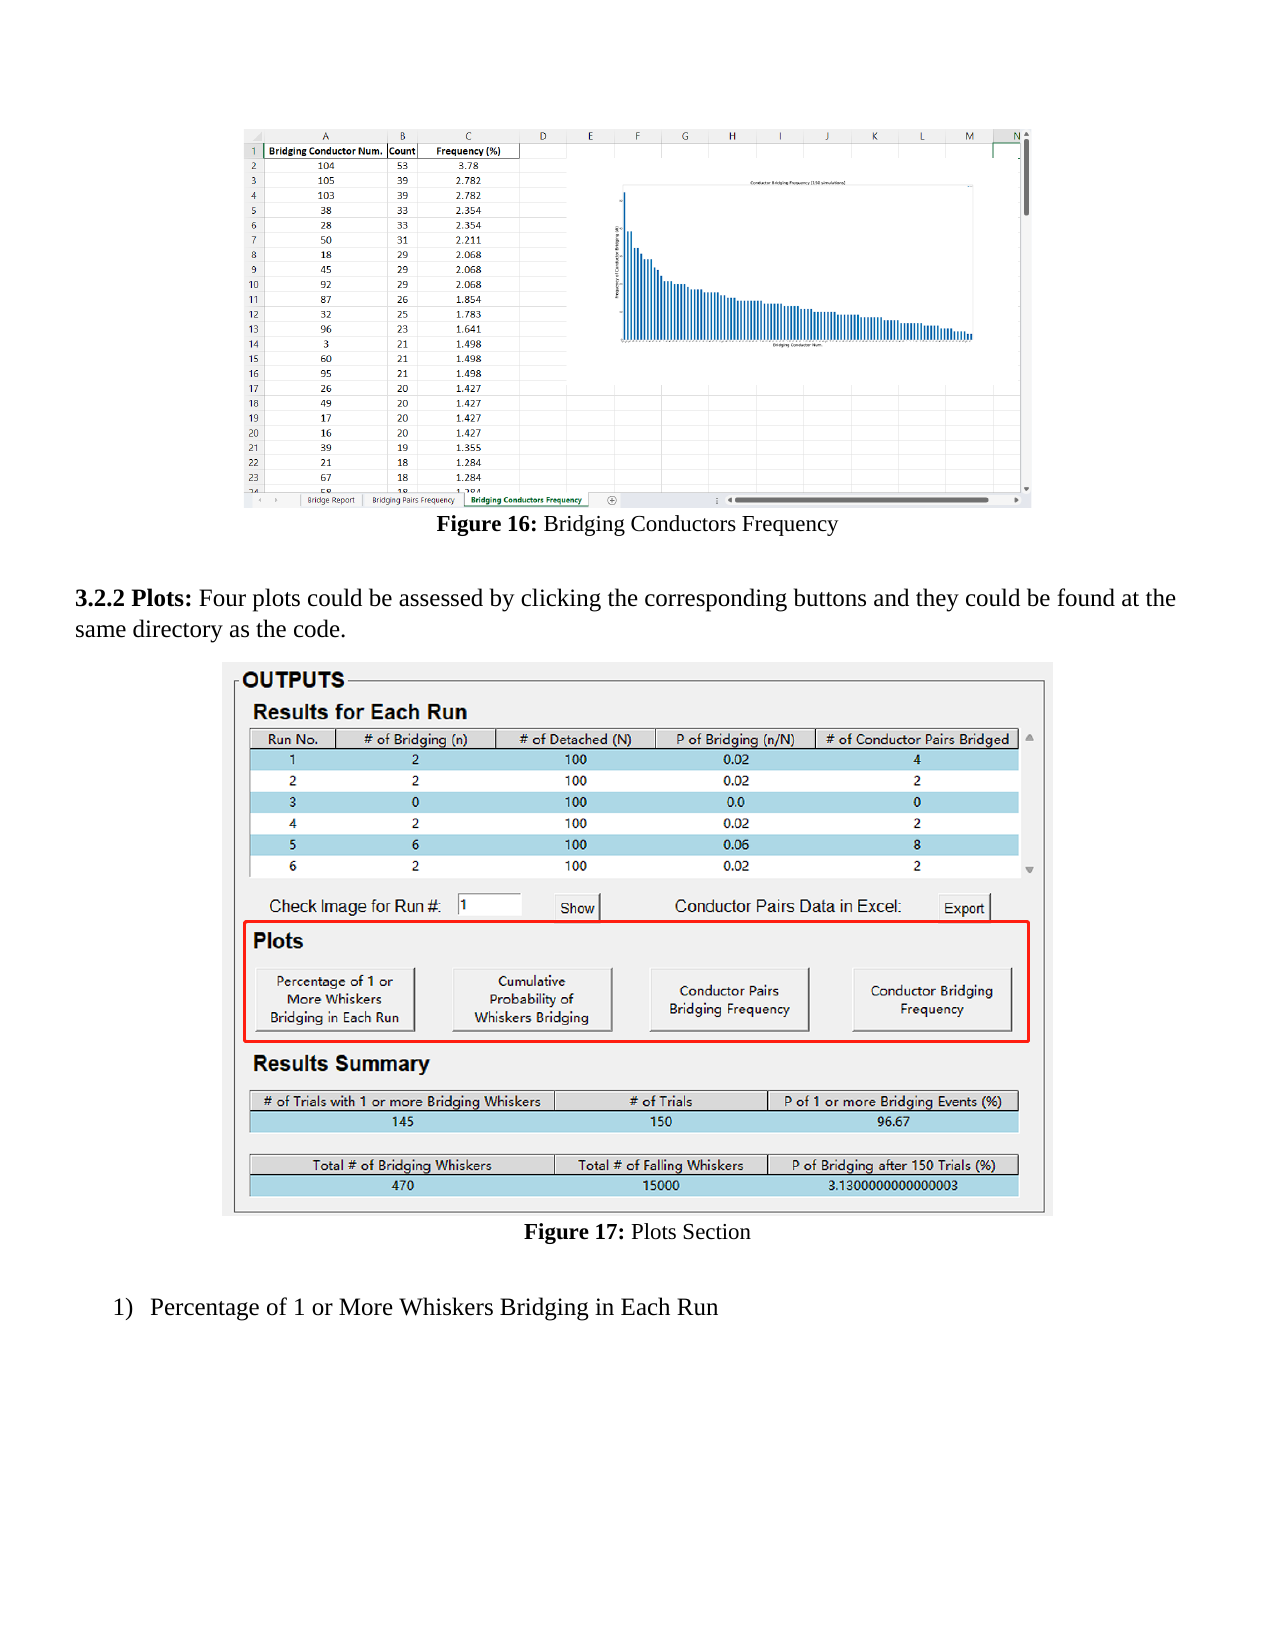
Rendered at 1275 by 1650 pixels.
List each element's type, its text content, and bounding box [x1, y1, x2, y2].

picture [222, 662, 1053, 1216]
picture [243, 129, 1032, 508]
text 3.2.2 Plots: Four plots could be assessed by clicking the corresponding buttons and they could be found at the same directory as the code. [75, 583, 1200, 643]
text Figure 17: Plots Section [75, 1218, 1200, 1244]
list Percentage of 1 or More Whiskers Bridging in Each Run [112, 1292, 1200, 1320]
text Figure 16: Bridging Conductors Frequency [75, 510, 1200, 536]
